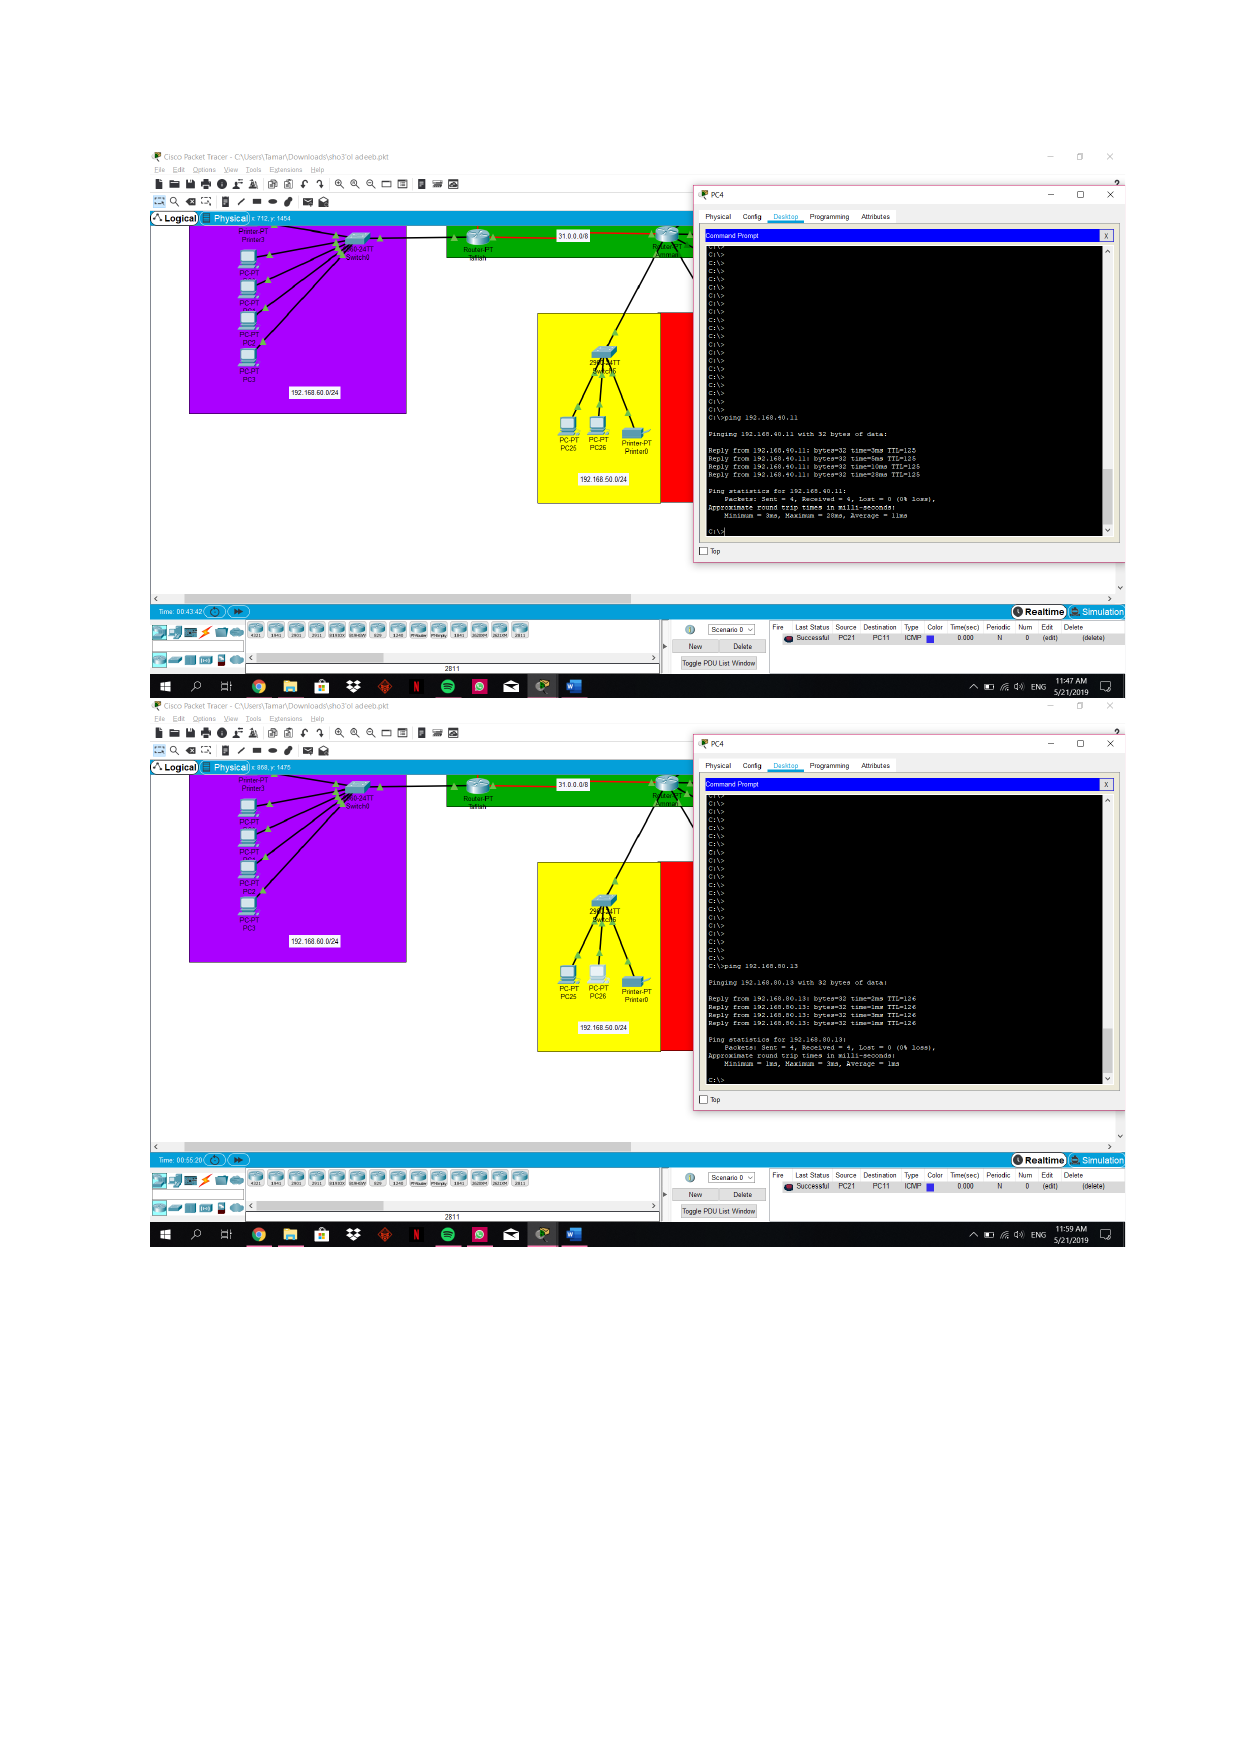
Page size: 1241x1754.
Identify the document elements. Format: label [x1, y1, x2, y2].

picture [150, 150, 1125, 1247]
picture [1071, 1157, 1079, 1164]
